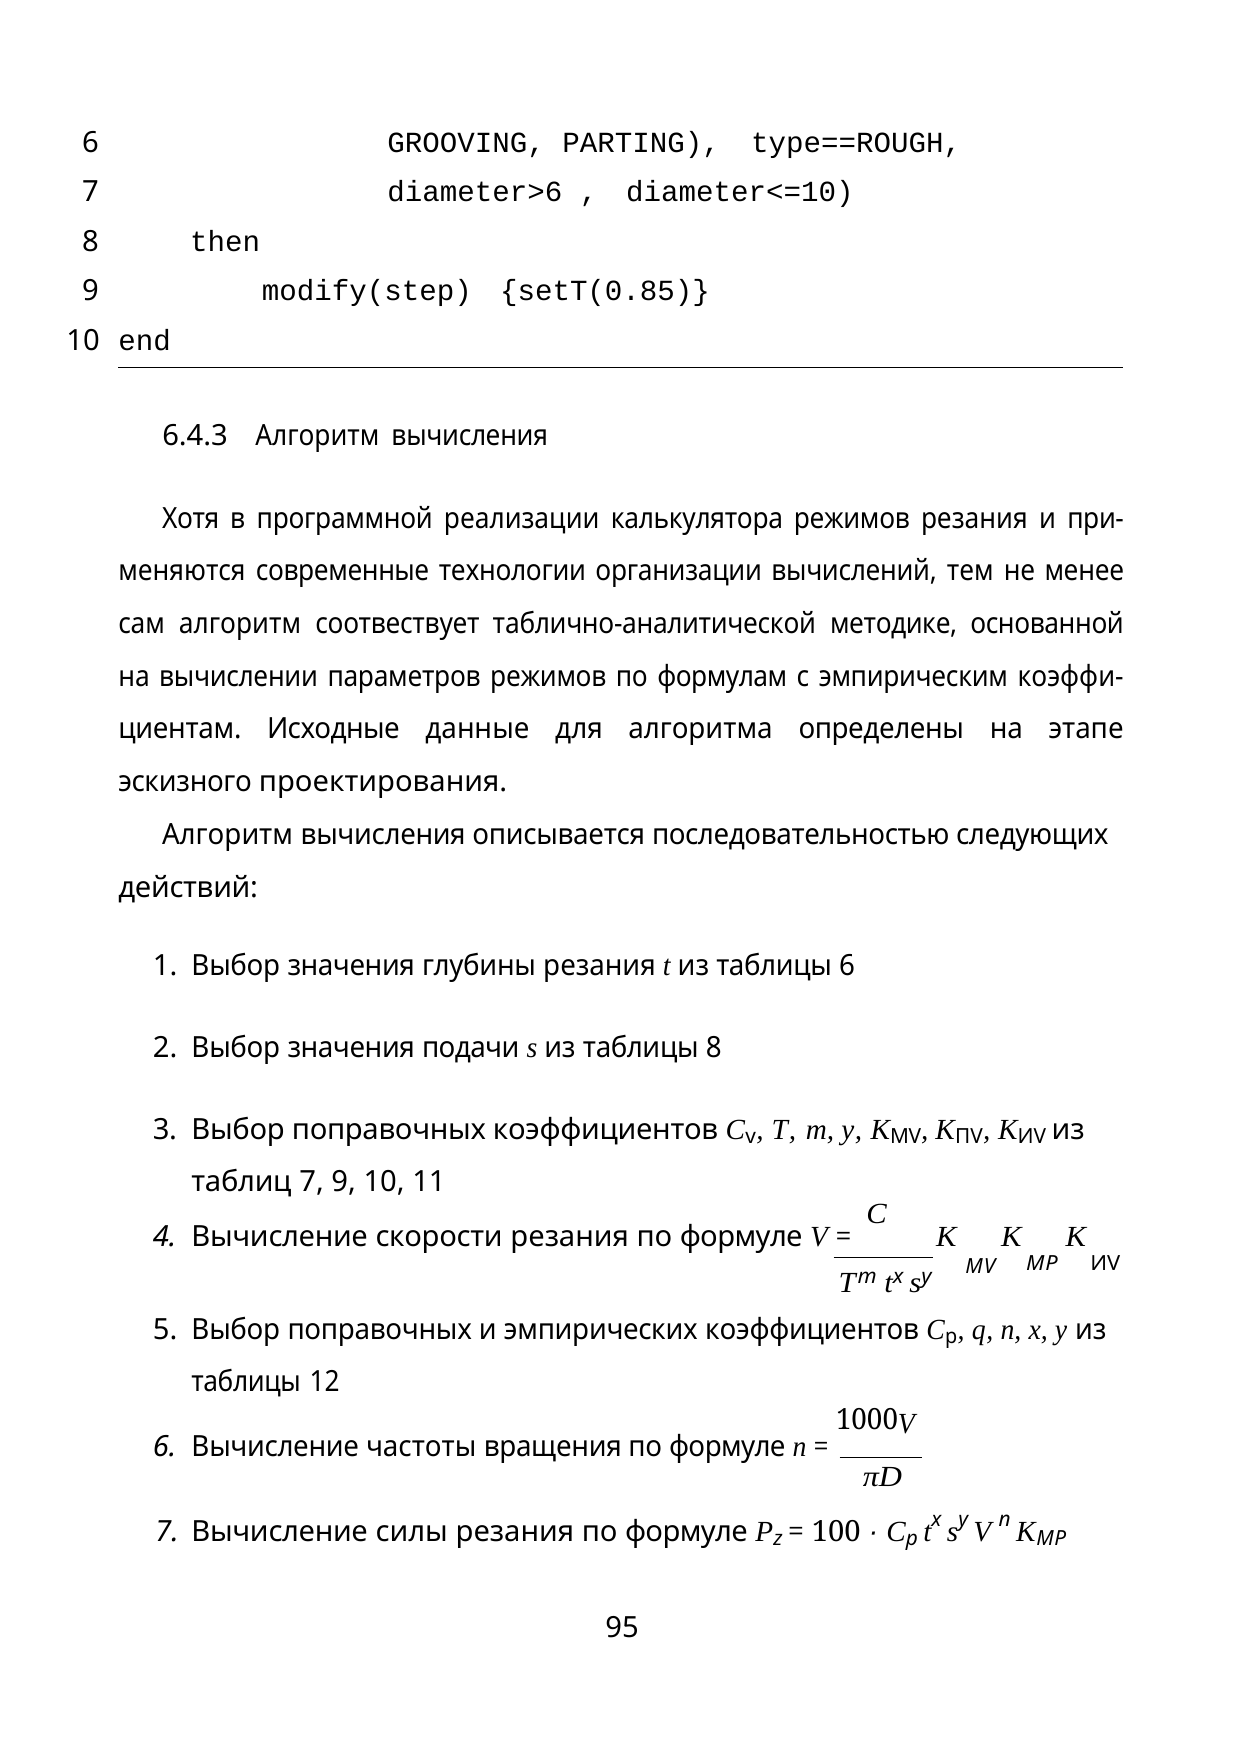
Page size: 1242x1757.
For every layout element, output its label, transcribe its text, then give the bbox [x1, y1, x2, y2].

list Алгоритм вычисления [162, 414, 1135, 454]
list Выбор значения глубины резания t из таблицы 6 [153, 944, 1135, 984]
text Tm tx sy MV [54, 1253, 995, 1291]
text πD [54, 1466, 902, 1492]
list then [82, 220, 1135, 260]
list Выбор поправочных коэффициентов Cv, T, m, y, KMV, KПV, KИV из таблиц 7, 9, 10, 11 [153, 1108, 1124, 1199]
list Выбор поправочных и эмпирических коэффициентов Cp, q, n, x, y из таблицы 12 [153, 1308, 1124, 1400]
list modify(step) {setT(0.85)} [82, 269, 1135, 309]
list end [66, 319, 1135, 359]
text Хотя в программной реализации калькулятора режимов резания и при- меняются современные технологии организации вычислений, тем не менее сам алгоритм соотвествует таблично-аналитической методике, основанной на вычислении параметров режимов по формулам с эмпирическим коэффи- циентам. Исходные данные для алгоритма определены на этапе эскизного проектирования. [118, 497, 1124, 800]
list GROOVING, PARTING), type==ROUGH, [82, 121, 1135, 161]
text Алгоритм вычисления описывается последовательностью следующих действий: [118, 813, 1135, 906]
list Вычисление скорости резания по формуле V = C K K K [153, 1218, 1135, 1253]
list Выбор значения подачи s из таблицы 8 [153, 1026, 1135, 1066]
text MP ИV [1026, 1253, 1135, 1274]
list Вычисление частоты вращения по формуле n = 1000V [153, 1418, 1135, 1466]
list Вычисление силы резания по формуле Pz = 100 · Cp tx sy V n KMP [155, 1504, 1135, 1551]
list diameter>6 , diameter<=10) [82, 171, 1135, 211]
